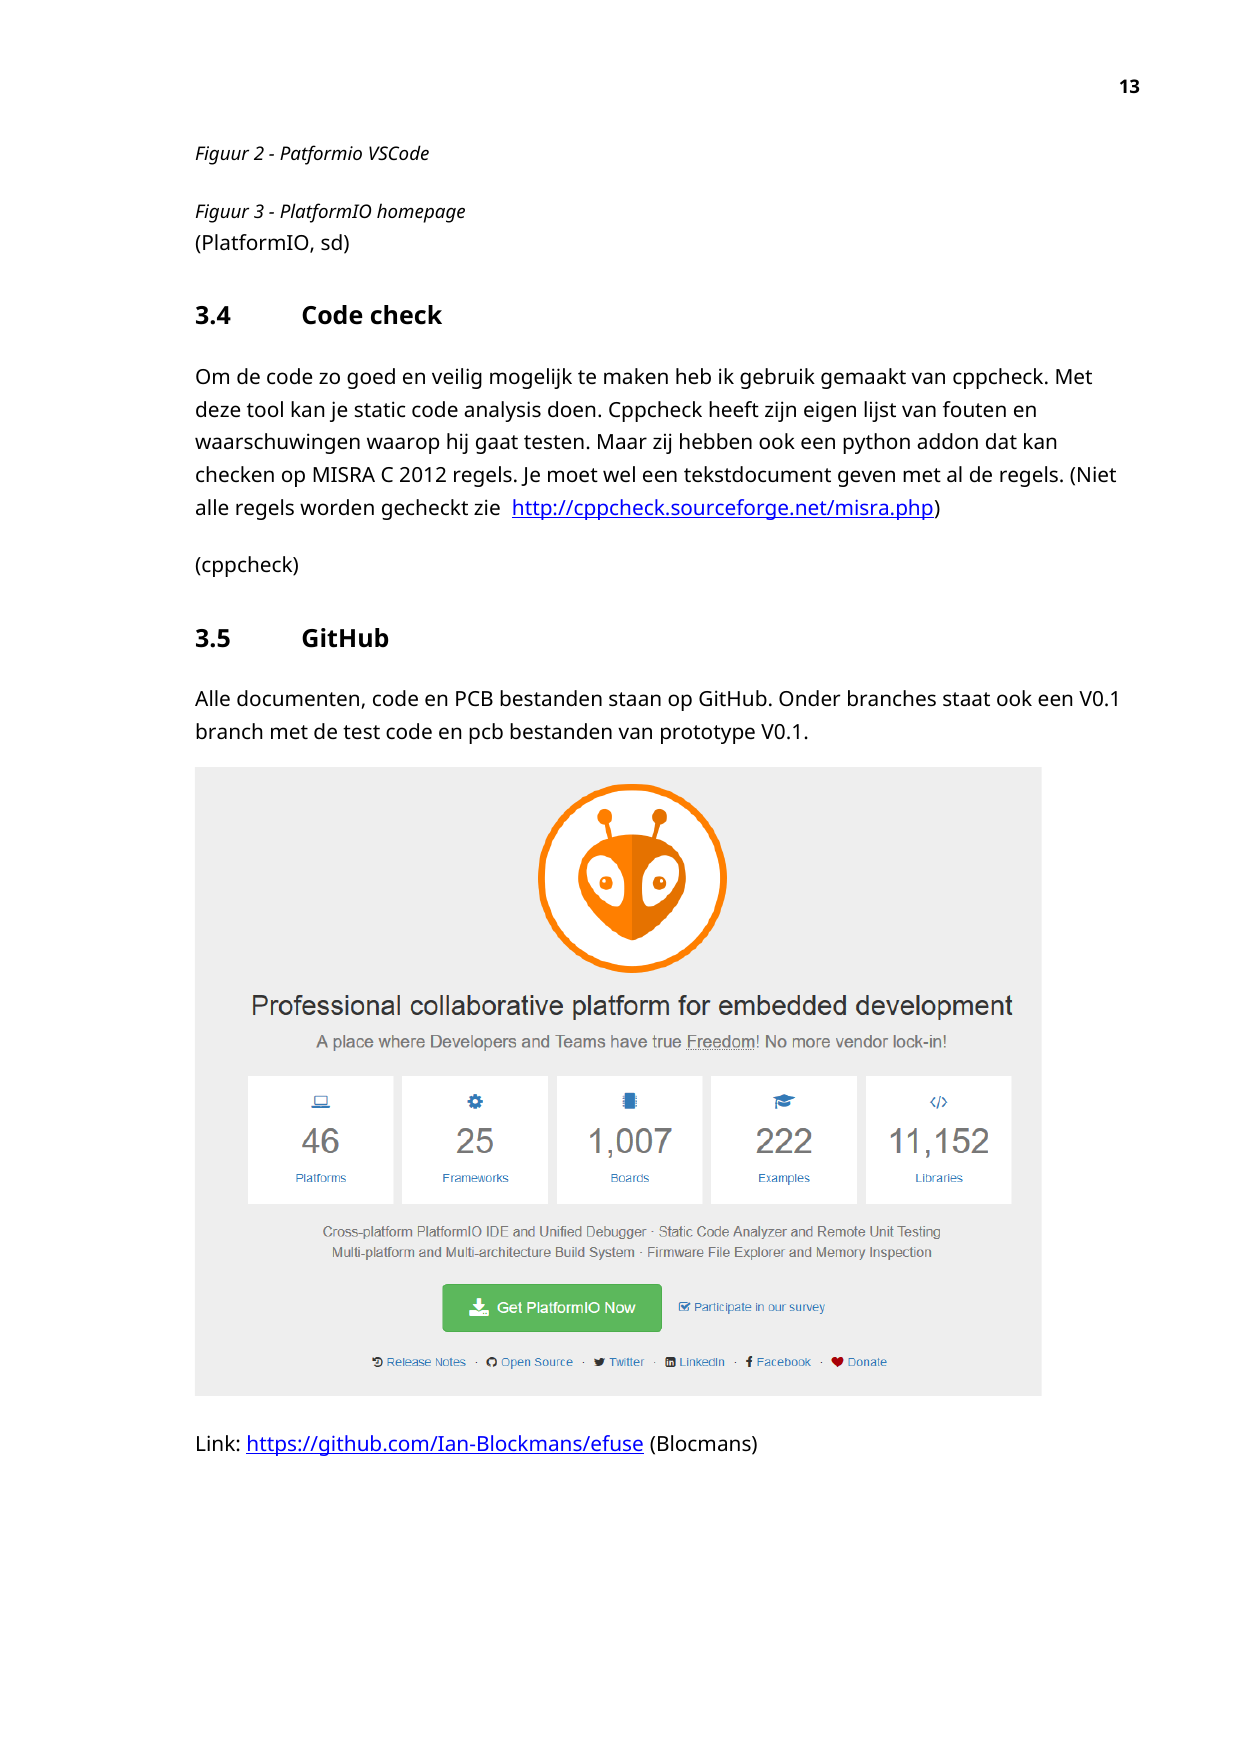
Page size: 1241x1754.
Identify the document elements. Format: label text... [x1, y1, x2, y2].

text Figuur 2 - Patformio VSCode [195, 140, 1122, 195]
text Figuur 3 - PlatformIO homepage [195, 199, 1122, 224]
subtitle Code check [195, 298, 1122, 332]
text Alle documenten, code en PCB bestanden staan op GitHub. Onder branches staat ook een V0.1 branch met de test code en pcb bestanden van prototype V0.1. [195, 684, 1122, 746]
picture [194, 767, 1042, 1396]
subtitle GitHub [195, 620, 1122, 654]
text Om de code zo goed en veilig mogelijk te maken heb ik gebruik gemaakt van cppcheck. Met deze tool kan je static code analysis doen. Cppcheck heeft zijn eigen lijst van fouten en waarschuwingen waarop hij gaat testen. Maar zij hebben ook een python addon dat kan checken op MISRA C 2012 regels. Je moet wel een tekstdocument geven met al de regels. (Niet alle regels worden gecheckt zie http://cppcheck.sourceforge.net/misra.php) [195, 362, 1122, 521]
